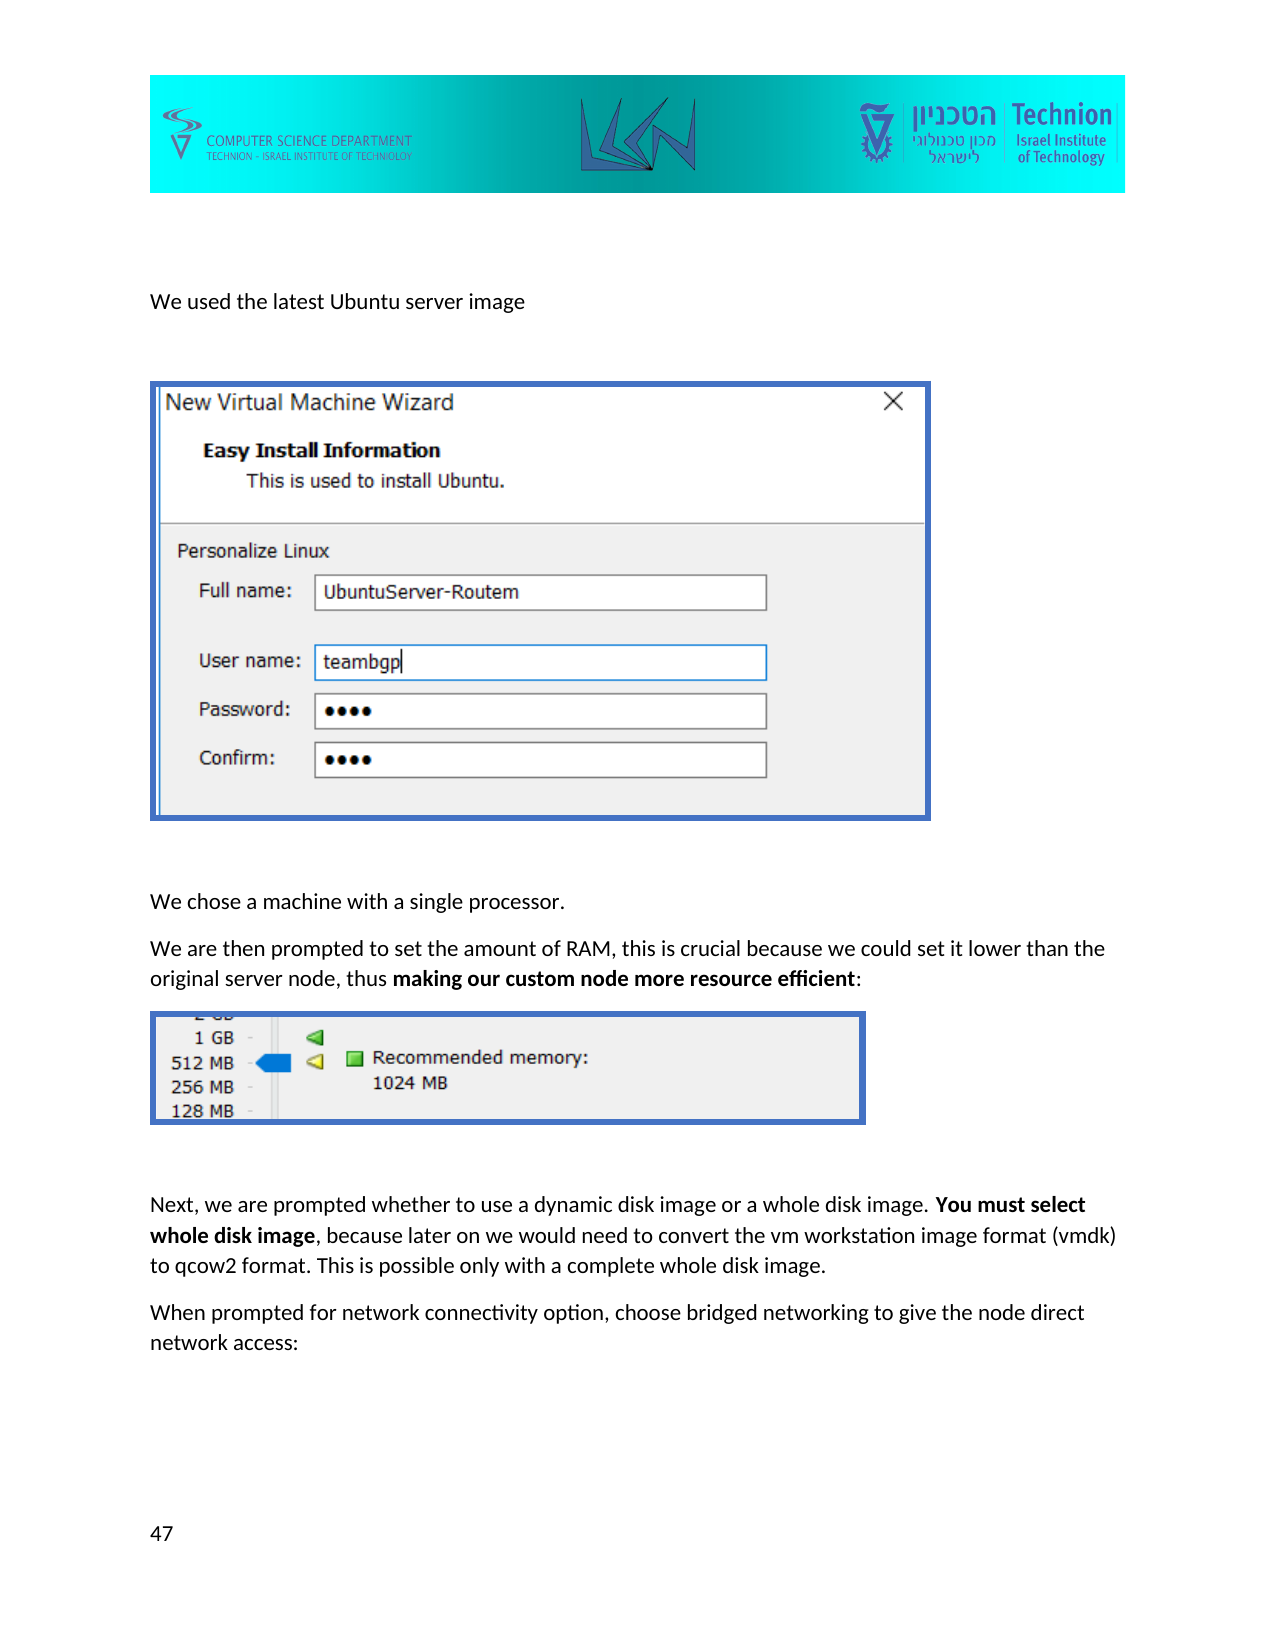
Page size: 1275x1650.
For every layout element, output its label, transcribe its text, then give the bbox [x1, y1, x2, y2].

picture [156, 387, 925, 815]
text We are then prompted to set the amount of RAM, this is crucial because we could set it lower than the original server node, thus making our custom node more resource efficient: [150, 934, 1125, 992]
picture [156, 1017, 859, 1119]
text Next, we are prompted whether to use a dynamic disk image or a whole disk image. You must select whole disk image, because later on we would need to convert the vm workstation image format (vmdk) to qcow2 format. This is possible only with a complete whole disk image. [150, 1191, 1125, 1279]
text We used the latest Ubuntu server image [150, 287, 1125, 315]
text We chose a machine with a single processor. [150, 887, 1125, 915]
text When prompted for network connectivity option, choose bridged networking to give the node direct network access: [150, 1298, 1125, 1356]
picture [150, 75, 1125, 193]
